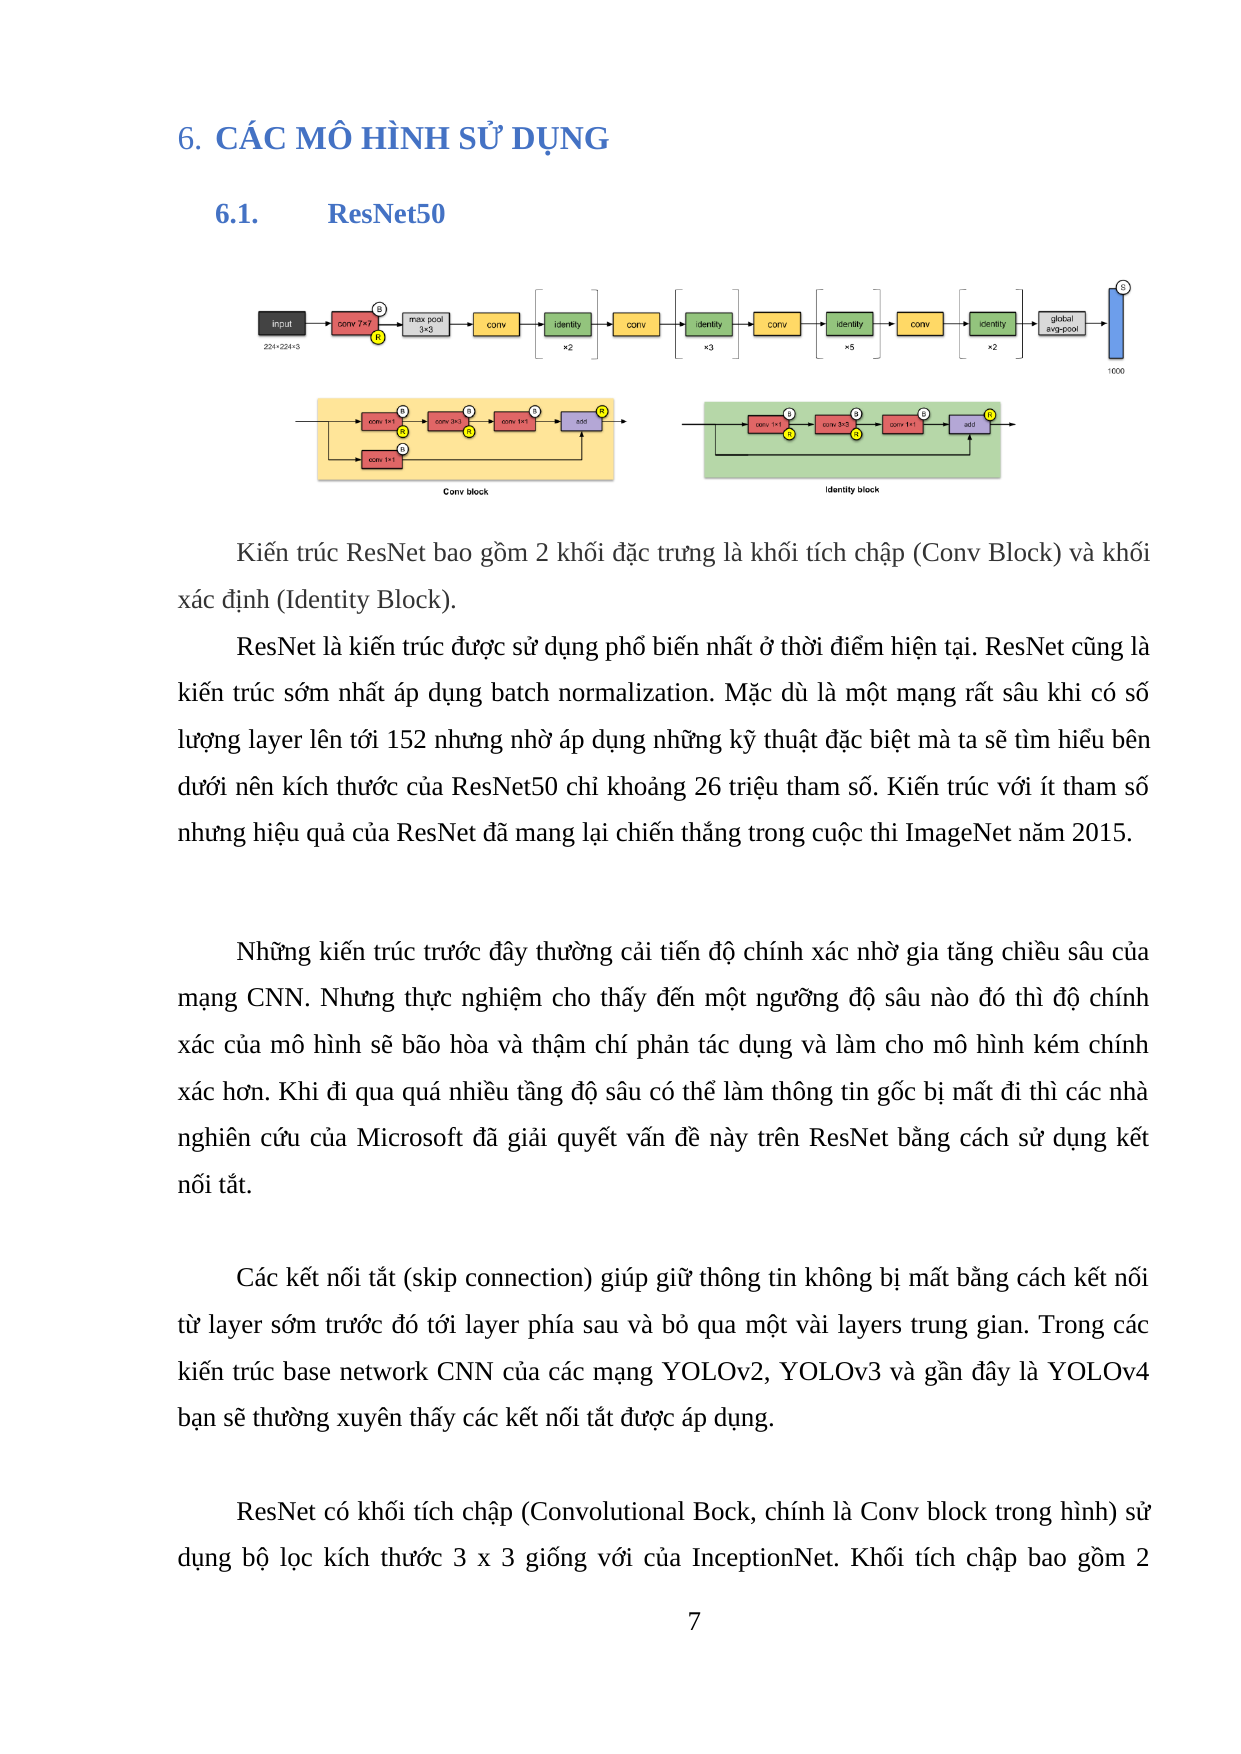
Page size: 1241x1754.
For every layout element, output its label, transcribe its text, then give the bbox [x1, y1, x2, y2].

list Những kiến trúc trước đây thường cải tiến độ chính xác nhờ gia tăng chiều sâu của mạng CNN. Nhưng thực nghiệm cho thấy đến một ngưỡng độ sâu nào đó thì độ chính xác của mô hình sẽ bão hòa và thậm chí phản tác dụng và làm cho mô hình kém chính xác hơn. Khi đi qua quá nhiều tầng độ sâu có thể làm thông tin gốc bị mất đi thì các nhà nghiên cứu của Microsoft đã giải quyết vấn đề này trên ResNet bằng cách sử dụng kết nối tắt. [177, 935, 1152, 1199]
picture [236, 259, 1152, 521]
list Kiến trúc ResNet bao gồm 2 khối đặc trưng là khối tích chập (Conv Block) và khối xác định (Identity Block). [177, 537, 1152, 614]
list ResNet là kiến trúc được sử dụng phổ biến nhất ở thời điểm hiện tại. ResNet cũng là kiến trúc sớm nhất áp dụng batch normalization. Mặc dù là một mạng rất sâu khi có số lượng layer lên tới 152 nhưng nhờ áp dụng những kỹ thuật đặc biệt mà ta sẽ tìm hiểu bên dưới nên kích thước của ResNet50 chỉ khoảng 26 triệu tham số. Kiến trúc với ít tham số nhưng hiệu quả của ResNet đã mang lại chiến thắng trong cuộc thi ImageNet năm 2015. [177, 630, 1152, 848]
list Các kết nối tắt (skip connection) giúp giữ thông tin không bị mất bằng cách kết nối từ layer sớm trước đó tới layer phía sau và bỏ qua một vài layers trung gian. Trong các kiến trúc base network CNN của các mạng YOLOv2, YOLOv3 và gần đây là YOLOv4 bạn sẽ thường xuyên thấy các kết nối tắt được áp dụng. [177, 1262, 1152, 1433]
subtitle CÁC MÔ HÌNH SỬ DỤNG [177, 118, 1152, 156]
subtitle ResNet50 [215, 196, 1152, 230]
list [177, 1495, 1152, 1573]
